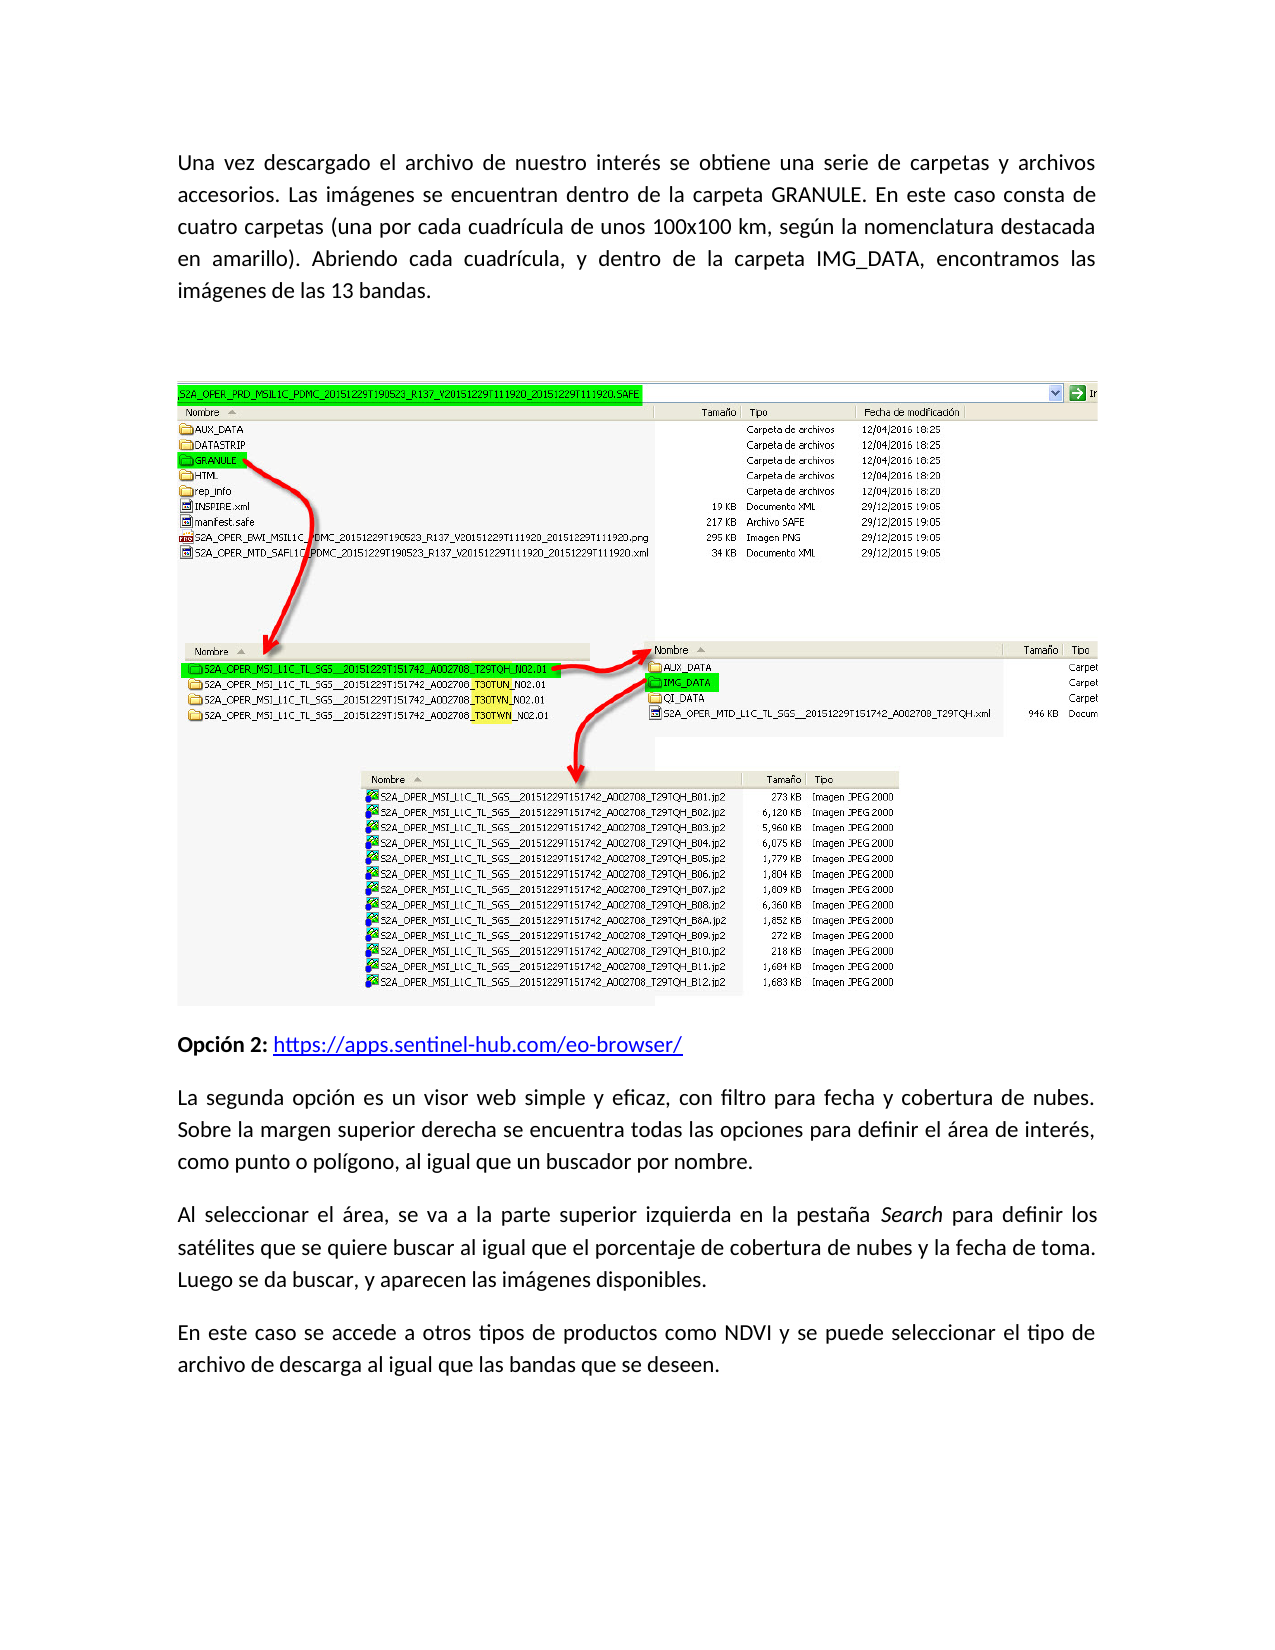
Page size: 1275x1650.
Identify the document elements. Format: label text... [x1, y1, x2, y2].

text La segunda opción es un visor web simple y eficaz, con filtro para fecha y cobertura de nubes. Sobre la margen superior derecha se encuentra todas las opciones para definir el área de interés, como punto o polígono, al igual que un buscador por nombre. [177, 1083, 1098, 1176]
picture [177, 381, 1098, 1006]
text En este caso se accede a otros tipos de productos como NDVI y se puede seleccionar el tipo de archivo de descarga al igual que las bandas que se deseen. [177, 1318, 1098, 1378]
text Al seleccionar el área, se va a la parte superior izquierda en la pestaña Search para definir los satélites que se quiere buscar al igual que el porcentaje de cobertura de nubes y la fecha de toma. Luego se da buscar, y aparecen las imágenes disponibles. [177, 1201, 1098, 1293]
text Una vez descargado el archivo de nuestro interés se obtiene una serie de carpetas y archivos accesorios. Las imágenes se encuentran dentro de la carpeta GRANULE. En este caso consta de cuatro carpetas (una por cada cuadrícula de unos 100x100 km, según la nomenclatura destacada en amarillo). Abriendo cada cuadrícula, y dentro de la carpeta IMG_DATA, encontramos las imágenes de las 13 bandas. [177, 148, 1098, 304]
text Opción 2: https://apps.sentinel-hub.com/eo-browser/ [177, 1030, 1098, 1058]
